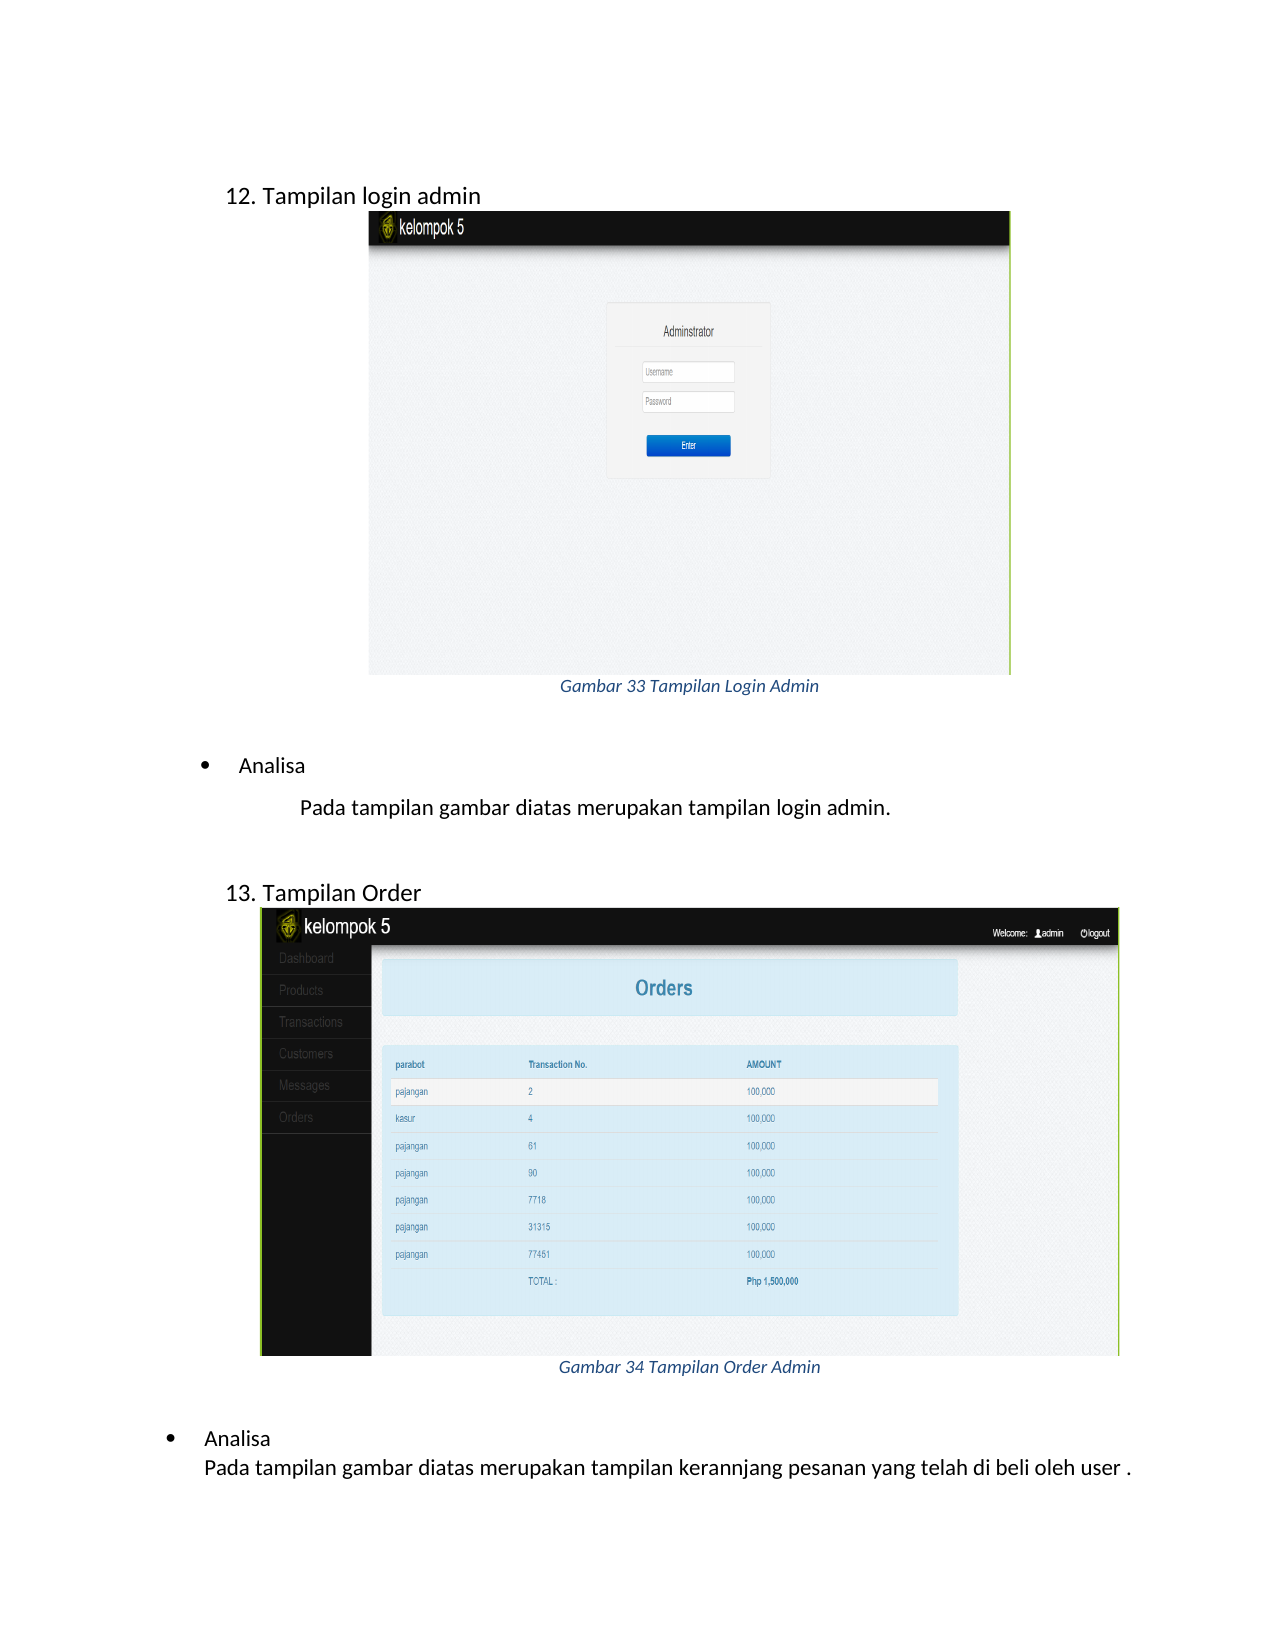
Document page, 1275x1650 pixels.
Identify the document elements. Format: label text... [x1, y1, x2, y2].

list Analisa [201, 751, 1250, 779]
subtitle Tampilan login admin [225, 181, 1250, 211]
list Analisa [167, 1424, 1250, 1453]
text Pada tampilan gambar diatas merupakan tampilan kerannjang pesanan yang telah di beli oleh user . [129, 1453, 1250, 1481]
picture [368, 211, 1011, 675]
subtitle Tampilan Order [225, 877, 1250, 907]
text Gambar 34 Tampilan Order Admin [129, 1355, 1250, 1378]
text Pada tampilan gambar diatas merupakan tampilan login admin. [239, 793, 1126, 821]
text Gambar 33 Tampilan Login Admin [129, 675, 1250, 698]
picture [259, 907, 1120, 1356]
